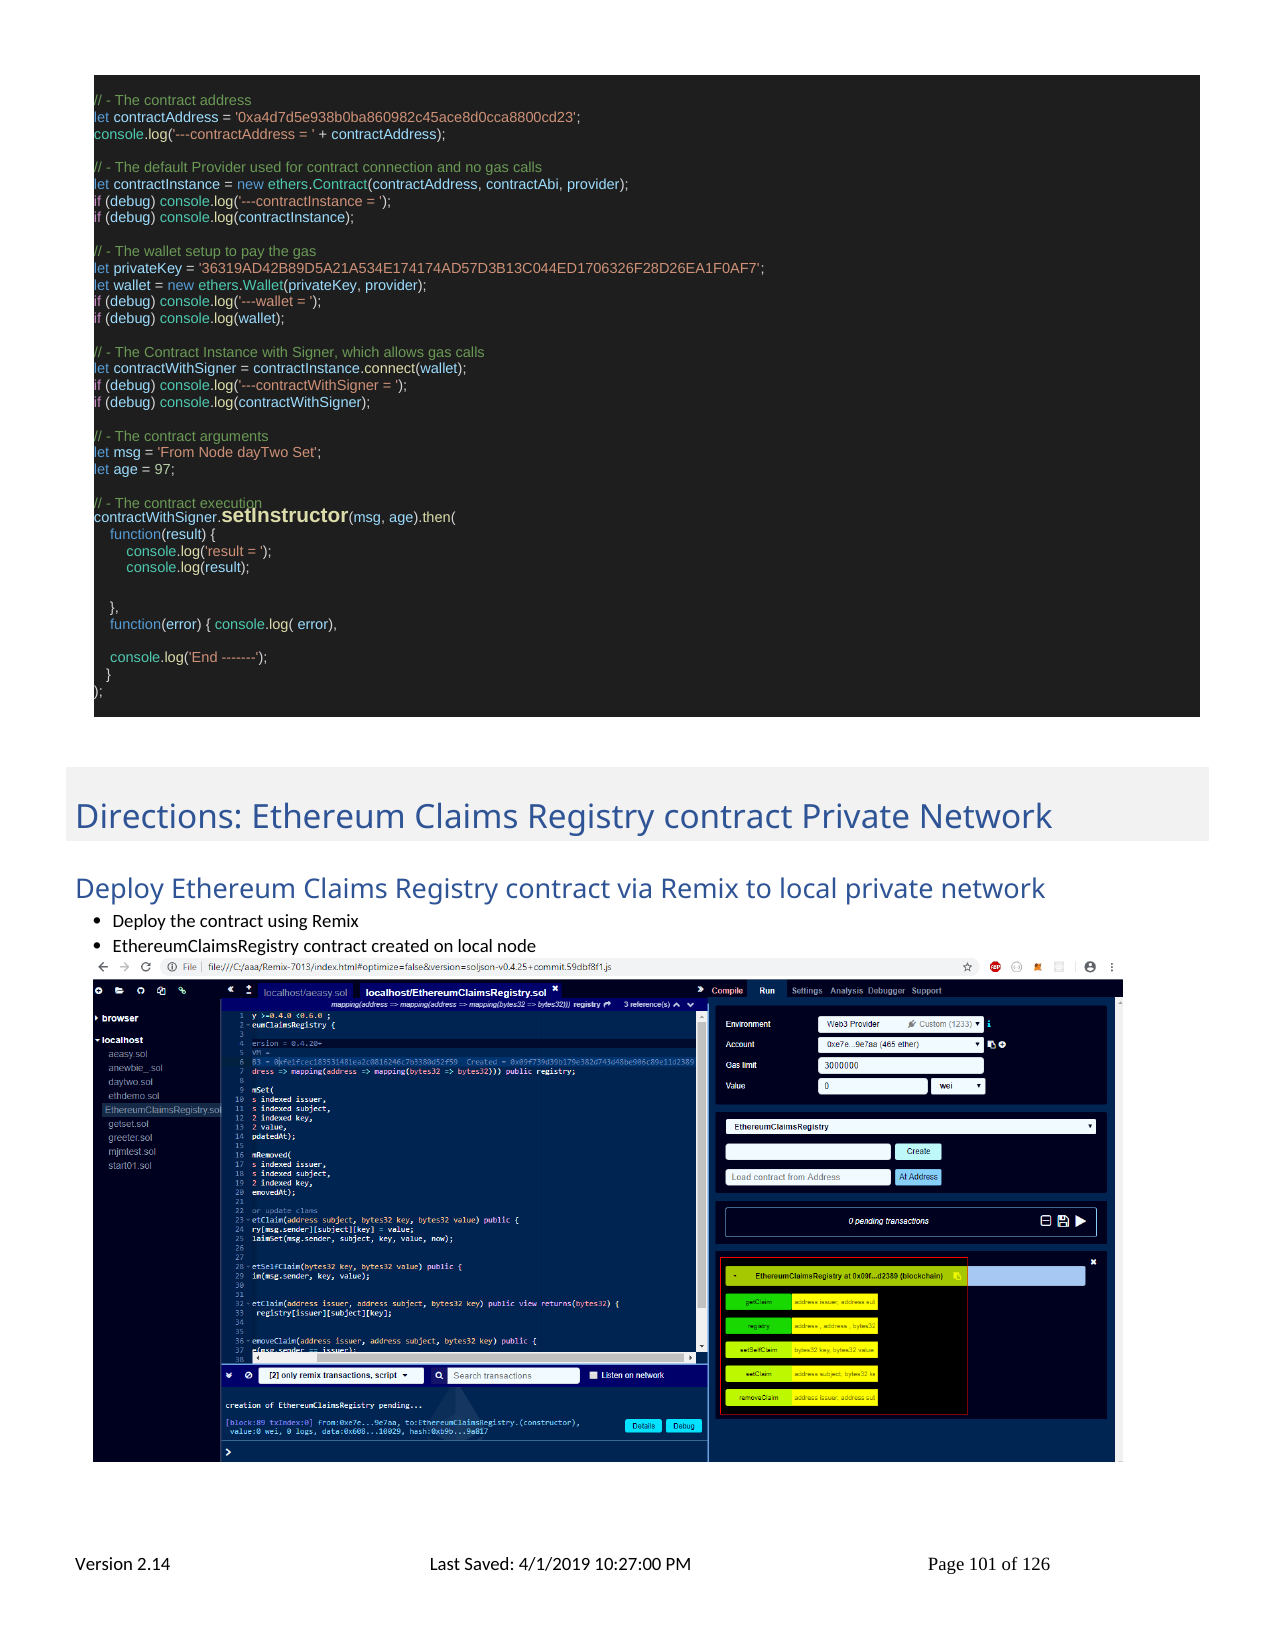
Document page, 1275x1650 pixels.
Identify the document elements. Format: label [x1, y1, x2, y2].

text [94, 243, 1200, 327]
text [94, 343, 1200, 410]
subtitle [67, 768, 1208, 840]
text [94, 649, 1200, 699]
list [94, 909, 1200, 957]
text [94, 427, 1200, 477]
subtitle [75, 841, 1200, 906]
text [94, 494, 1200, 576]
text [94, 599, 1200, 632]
picture [93, 958, 1123, 1462]
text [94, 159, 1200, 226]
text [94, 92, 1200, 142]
